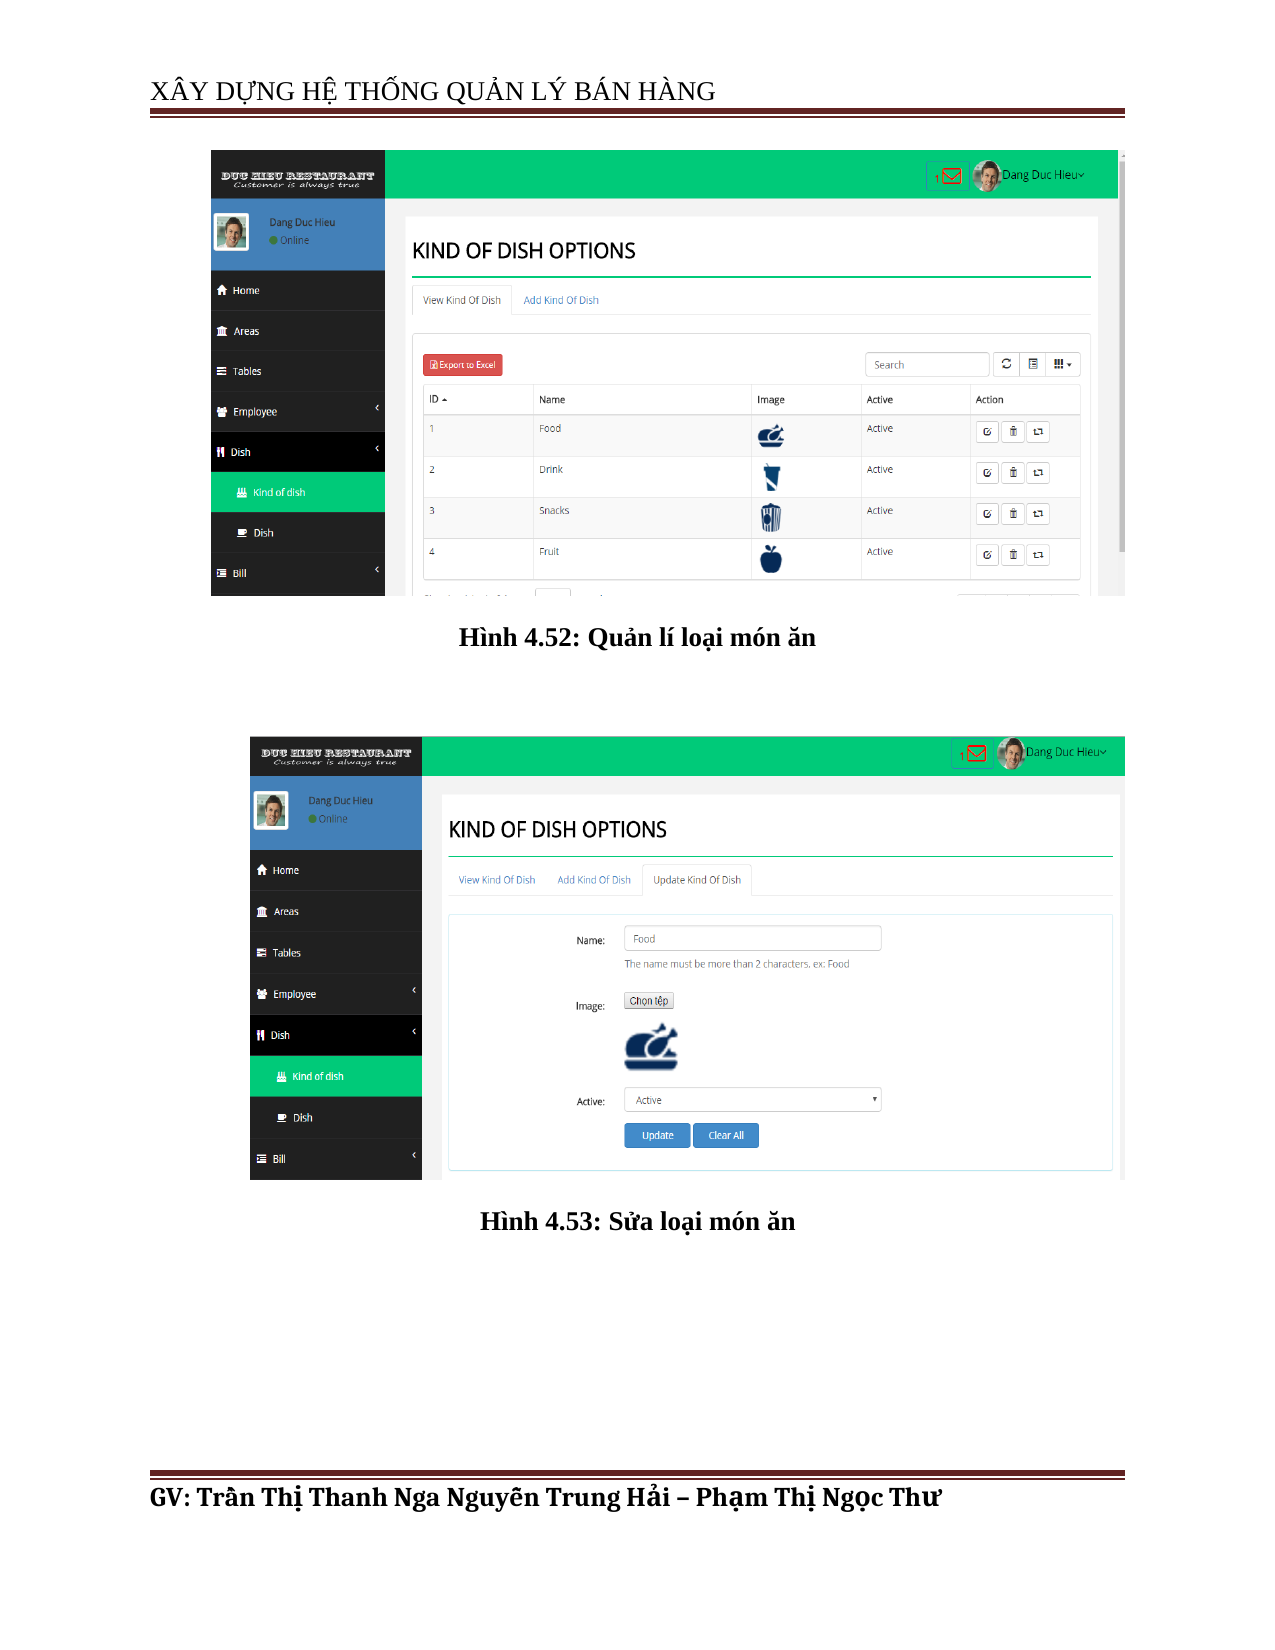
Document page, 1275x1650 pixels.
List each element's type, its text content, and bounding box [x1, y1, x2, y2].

picture [211, 150, 1125, 596]
picture [250, 736, 1125, 1180]
